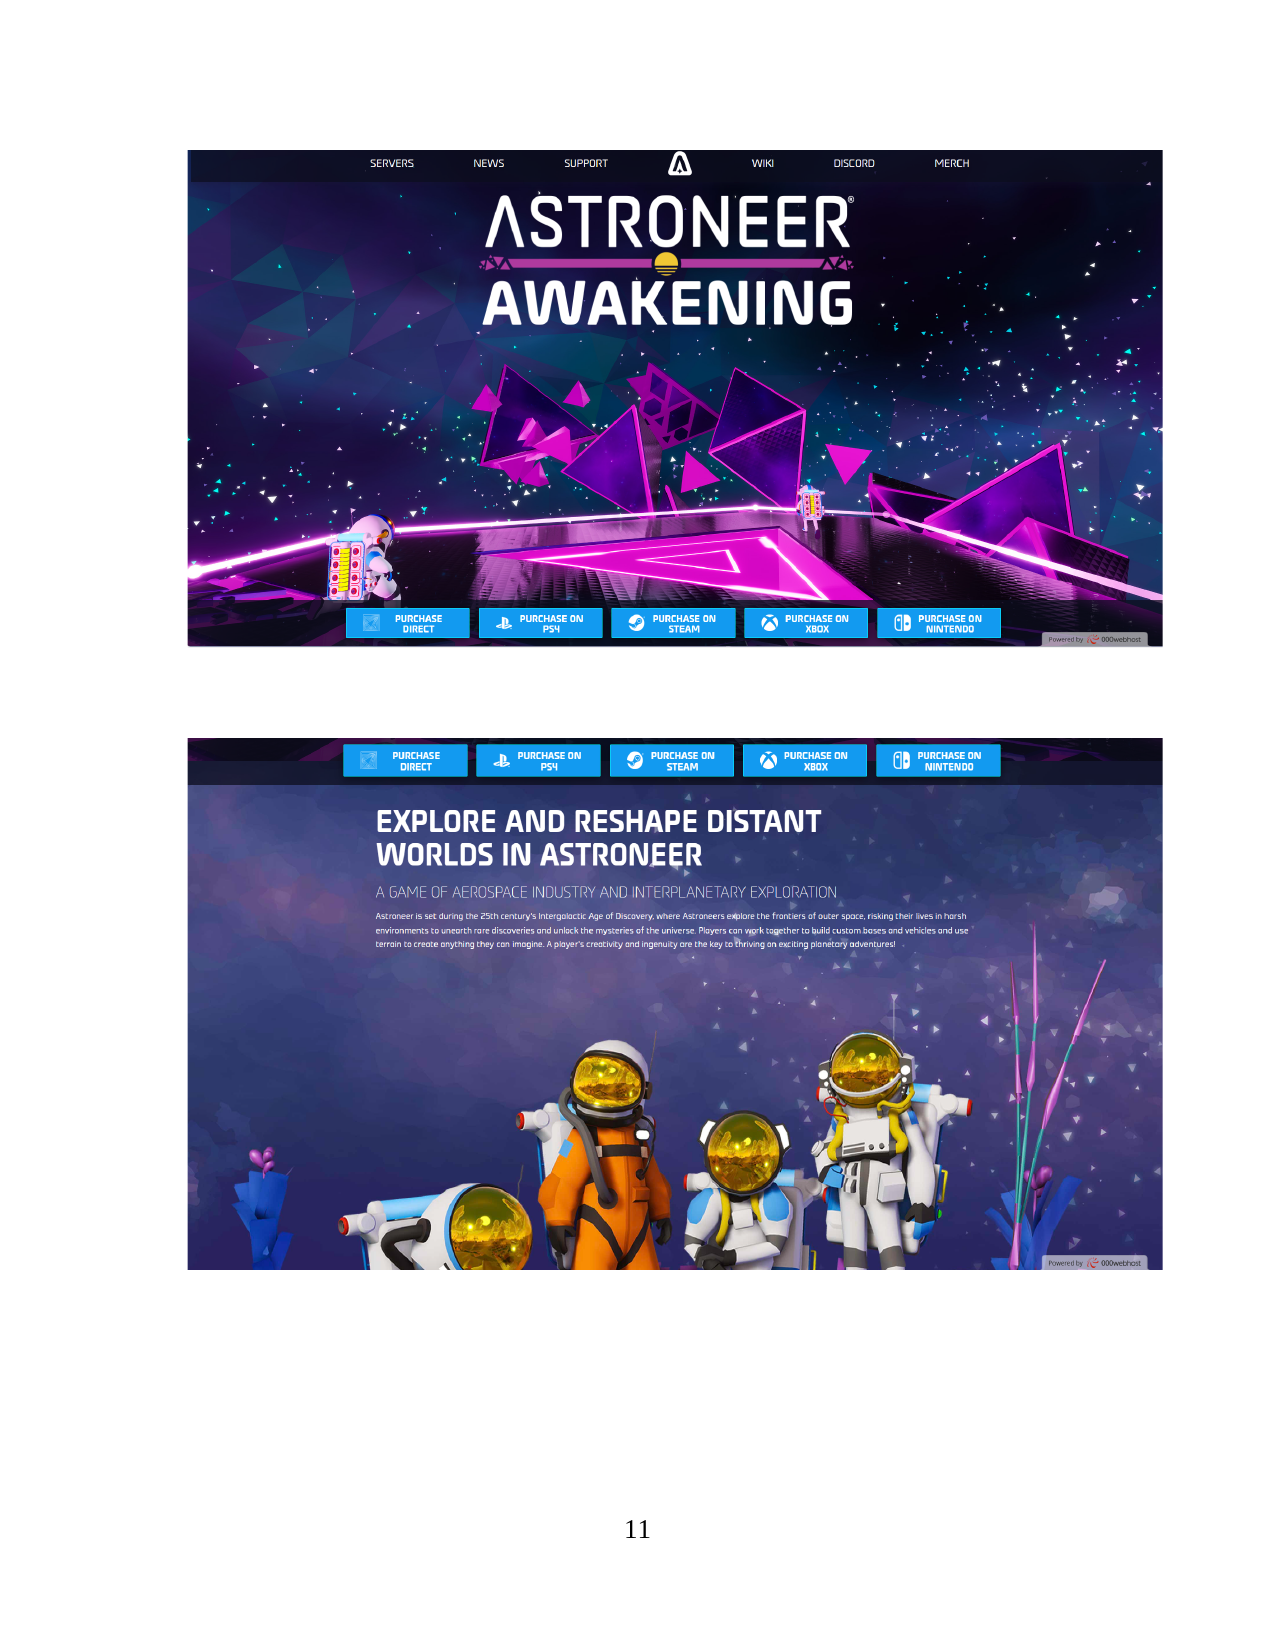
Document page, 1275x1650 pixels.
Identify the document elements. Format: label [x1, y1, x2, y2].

picture [187, 150, 1163, 648]
picture [187, 738, 1163, 1270]
